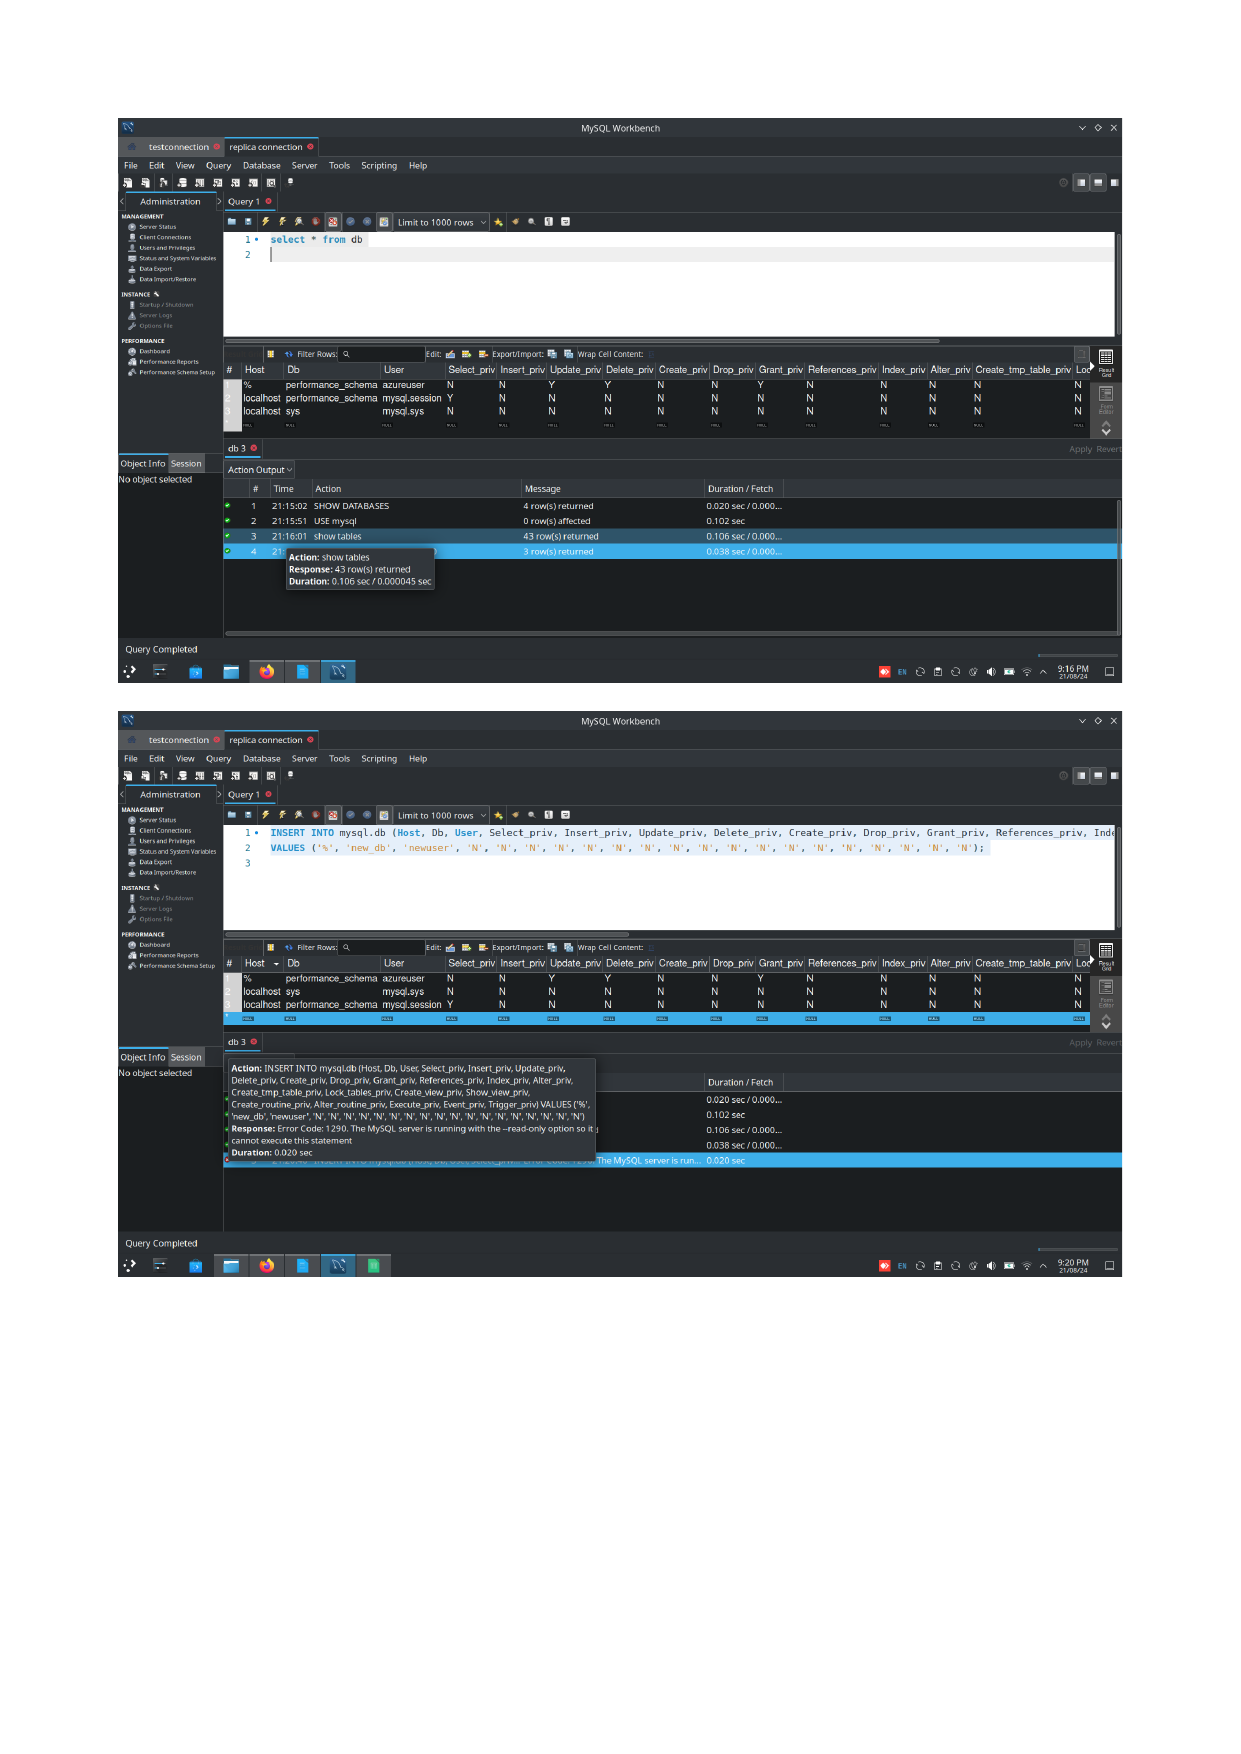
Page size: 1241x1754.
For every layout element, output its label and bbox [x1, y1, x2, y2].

picture [118, 711, 1123, 1277]
picture [118, 118, 1123, 683]
